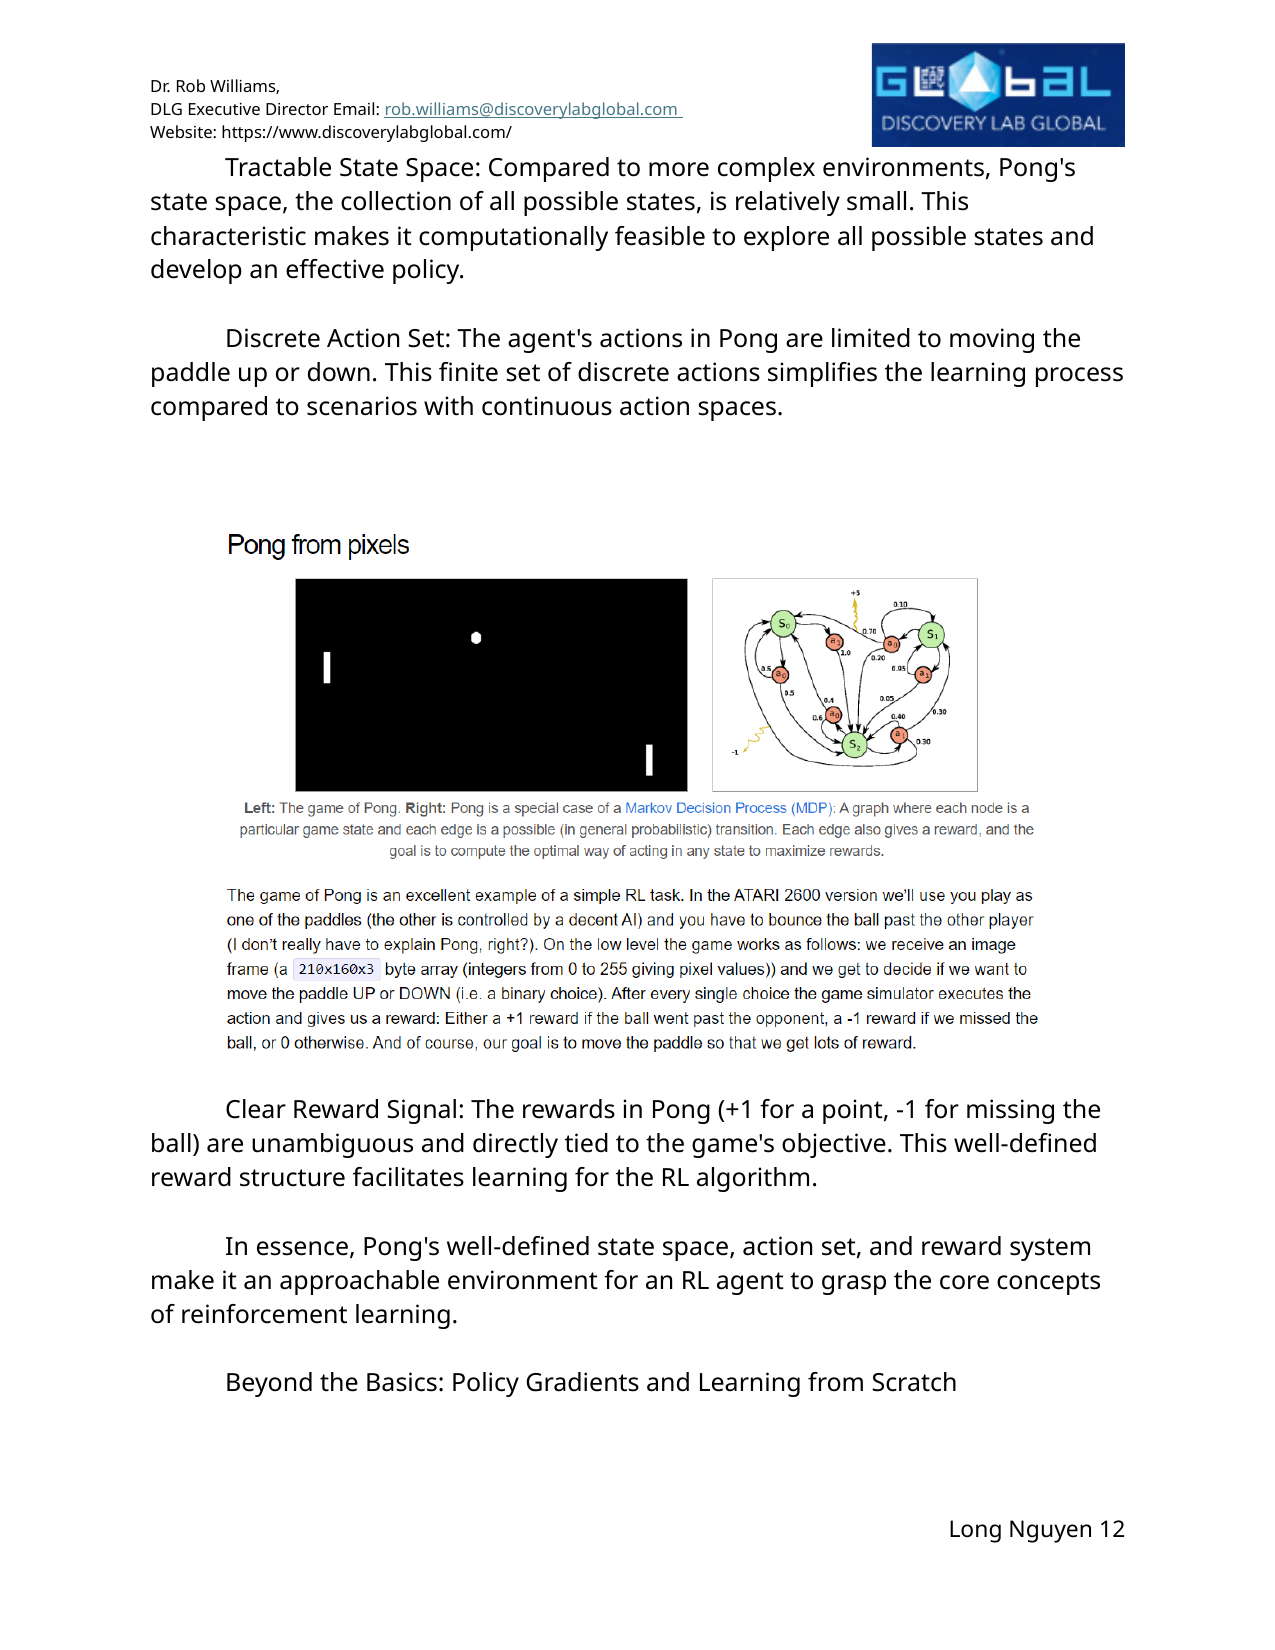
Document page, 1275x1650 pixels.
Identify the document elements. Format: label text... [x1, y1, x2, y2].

picture [213, 524, 1062, 1058]
text Discrete Action Set: The agent's actions in Pong are limited to moving the paddle up or down. This finite set of discrete actions simplifies the learning process compared to scenarios with continuous action spaces. [150, 320, 1125, 422]
text Clear Reward Signal: The rewards in Pong (+1 for a point, -1 for missing the ball) are unambiguous and directly tied to the game's objective. This well-defined reward structure facilitates learning for the RL algorithm. [150, 1092, 1125, 1194]
text In essence, Pong's well-defined state space, action set, and reward system make it an approachable environment for an RL agent to grasp the core concepts of reinforcement learning. [150, 1228, 1125, 1330]
text Beyond the Basics: Policy Gradients and Learning from Scratch [150, 1364, 1125, 1398]
picture [871, 43, 1125, 147]
text Tractable State Space: Compared to more complex environments, Pong's state space, the collection of all possible states, is relatively small. This characteristic makes it computationally feasible to explore all possible states and develop an effective policy. [150, 150, 1125, 286]
